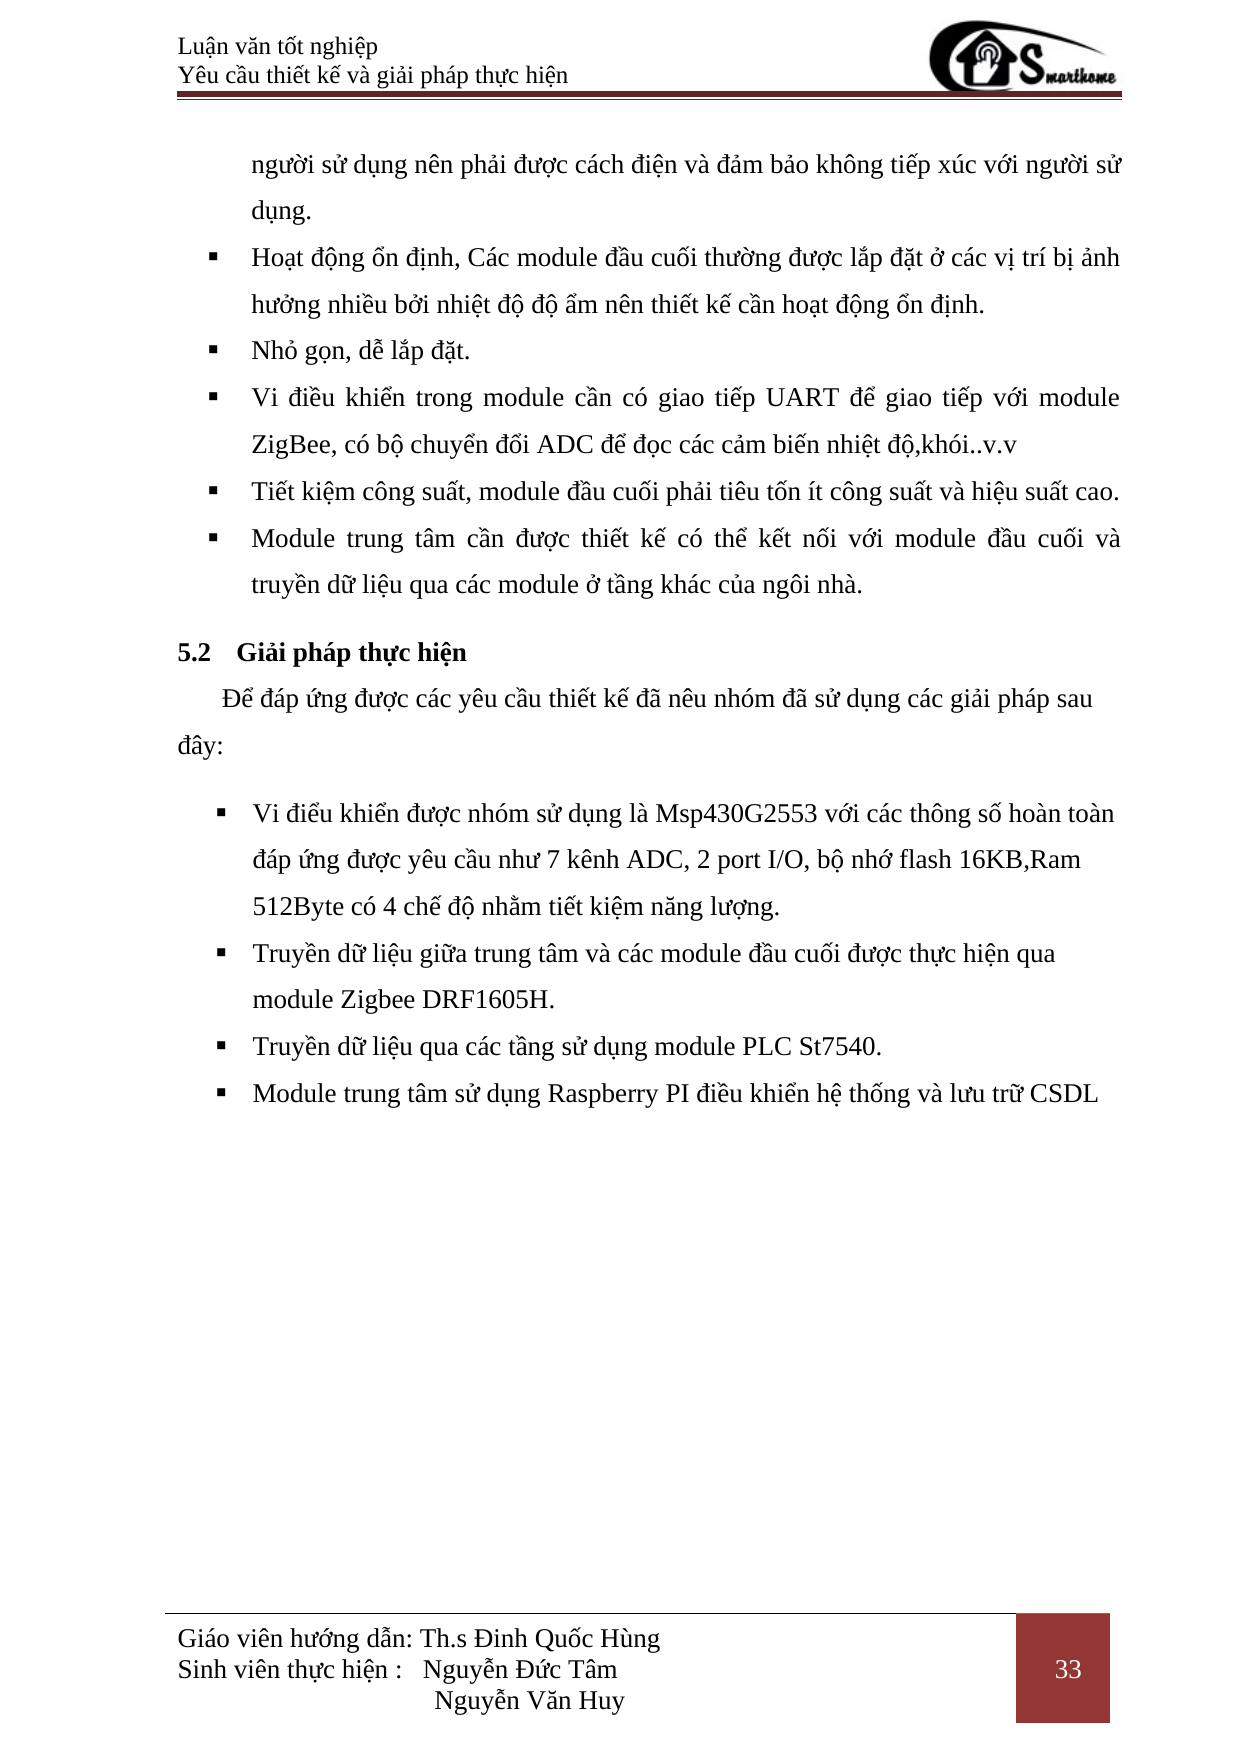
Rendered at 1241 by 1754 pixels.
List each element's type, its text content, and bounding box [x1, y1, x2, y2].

subtitle 5.2 Giải pháp thực hiện [177, 636, 1122, 667]
list Module trung tâm sử dụng Raspberry PI điều khiển hệ thống và lưu trữ CSDL [215, 1077, 1122, 1108]
list Hoạt động ổn định, Các module đầu cuối thường được lắp đặt ở các vị trí bị ảnh hưởng nhiều bởi nhiệt độ độ ẩm nên thiết kế cần hoạt động ổn định. [207, 241, 1122, 319]
list Vi điểu khiển được nhóm sử dụng là Msp430G2553 với các thông số hoàn toàn đáp ứng được yêu cầu như 7 kênh ADC, 2 port I/O, bộ nhớ flash 16KB,Ram 512Byte có 4 chế độ nhằm tiết kiệm năng lượng. [215, 797, 1122, 921]
list Truyền dữ liệu giữa trung tâm và các module đầu cuối được thực hiện qua module Zigbee DRF1605H. [215, 937, 1122, 1015]
text Để đáp ứng được các yêu cầu thiết kế đã nêu nhóm đã sử dụng các giải pháp sau đây: [177, 683, 1122, 760]
picture [919, 18, 1125, 99]
list Nhỏ gọn, dễ lắp đặt. [207, 334, 1122, 366]
list Truyền dữ liệu qua các tầng sử dụng module PLC St7540. [215, 1030, 1122, 1062]
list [207, 148, 1122, 226]
list Vi điều khiển trong module cần có giao tiếp UART để giao tiếp với module ZigBee, có bộ chuyển đổi ADC để đọc các cảm biến nhiệt độ,khói..v.v [207, 381, 1122, 459]
list Module trung tâm cần được thiết kế có thể kết nối với module đầu cuối và truyền dữ liệu qua các module ở tầng khác của ngôi nhà. [207, 522, 1122, 599]
list Tiết kiệm công suất, module đầu cuối phải tiêu tốn ít công suất và hiệu suất cao. [207, 475, 1122, 506]
